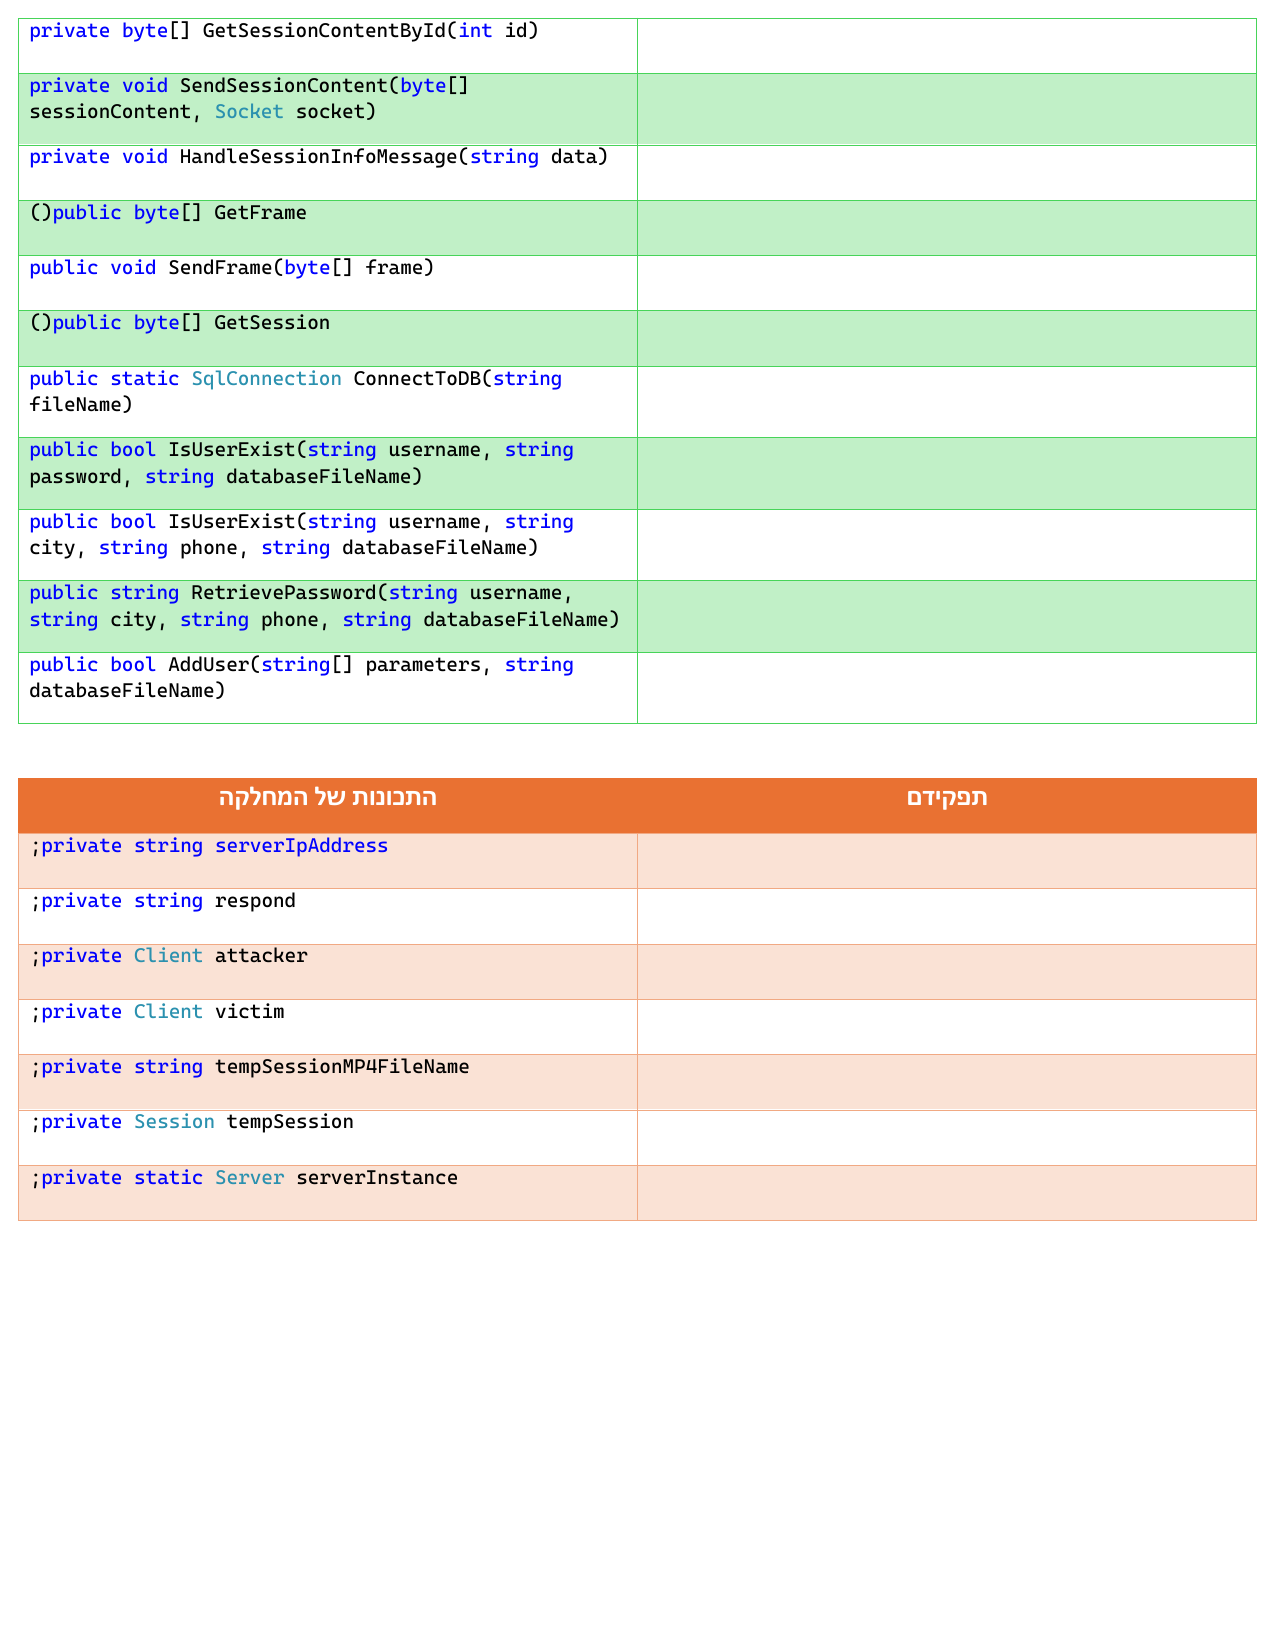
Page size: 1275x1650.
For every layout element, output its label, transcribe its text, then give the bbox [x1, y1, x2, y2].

table_cell private Session tempSession; [19, 1111, 637, 1165]
table_cell public string RetrievePassword(string username, string city, string phone, string databaseFileName) [19, 581, 637, 652]
table_cell private Client attacker; [19, 945, 637, 999]
table_cell private string serverIpAddress; [19, 834, 637, 888]
table_cell [638, 653, 1256, 723]
table_cell [638, 1055, 1256, 1109]
table_cell private void HandleSessionInfoMessage(string data) [19, 146, 637, 200]
table_cell [638, 1000, 1256, 1054]
table_header התכונות של המחלקה [19, 779, 637, 833]
table_cell private string respond; [19, 889, 637, 943]
table_cell [638, 19, 1256, 73]
table_header תפקידם [638, 779, 1256, 833]
table_cell public bool AddUser(string[] parameters, string databaseFileName) [19, 653, 637, 723]
table_cell [638, 1111, 1256, 1165]
table_cell [638, 889, 1256, 943]
table_cell private void SendSessionContent(byte[] sessionContent, Socket socket) [19, 74, 637, 144]
table_cell public bool IsUserExist(string username, string city, string phone, string databaseFileName) [19, 510, 637, 580]
table_cell private Client victim; [19, 1000, 637, 1054]
table_cell [638, 581, 1256, 652]
table_cell [638, 834, 1256, 888]
table_cell private byte[] GetSessionContentById(int id) [19, 19, 637, 73]
table_cell private static Server serverInstance; [19, 1166, 637, 1220]
table_cell [638, 510, 1256, 580]
table_cell private string tempSessionMP4FileName; [19, 1055, 637, 1109]
table_cell [638, 74, 1256, 144]
table_cell [638, 438, 1256, 509]
table_cell public byte[] GetFrame() [19, 201, 637, 255]
table_cell public byte[] GetSession() [19, 311, 637, 366]
table_cell public static SqlConnection ConnectToDB(string fileName) [19, 367, 637, 437]
table_cell [638, 1166, 1256, 1220]
table_cell [638, 256, 1256, 310]
table_cell [638, 146, 1256, 200]
table_cell [638, 311, 1256, 366]
table_cell [638, 367, 1256, 437]
table_cell [638, 945, 1256, 999]
table_cell public bool IsUserExist(string username, string password, string databaseFileName) [19, 438, 637, 509]
table_cell [638, 201, 1256, 255]
table_cell public void SendFrame(byte[] frame) [19, 256, 637, 310]
